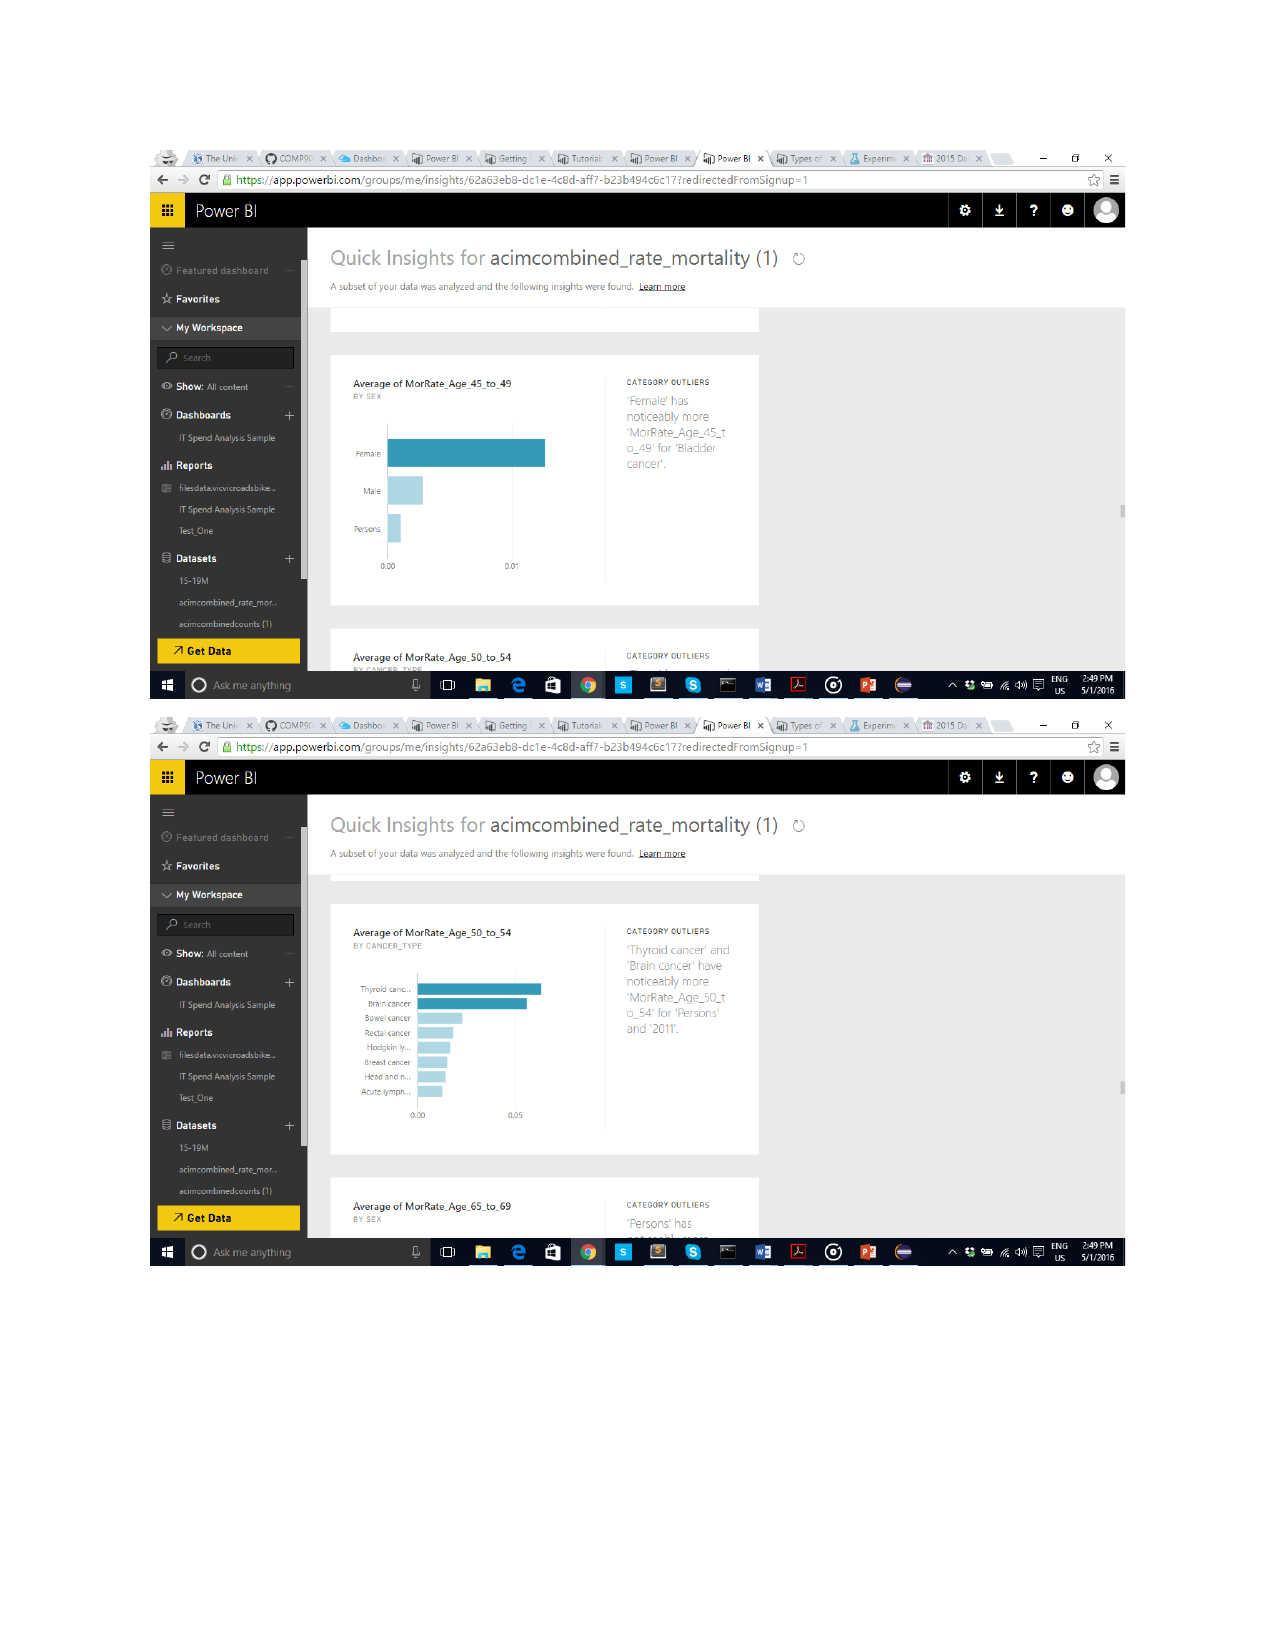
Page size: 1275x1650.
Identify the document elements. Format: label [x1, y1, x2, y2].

picture [150, 150, 1125, 699]
picture [150, 717, 1125, 1266]
